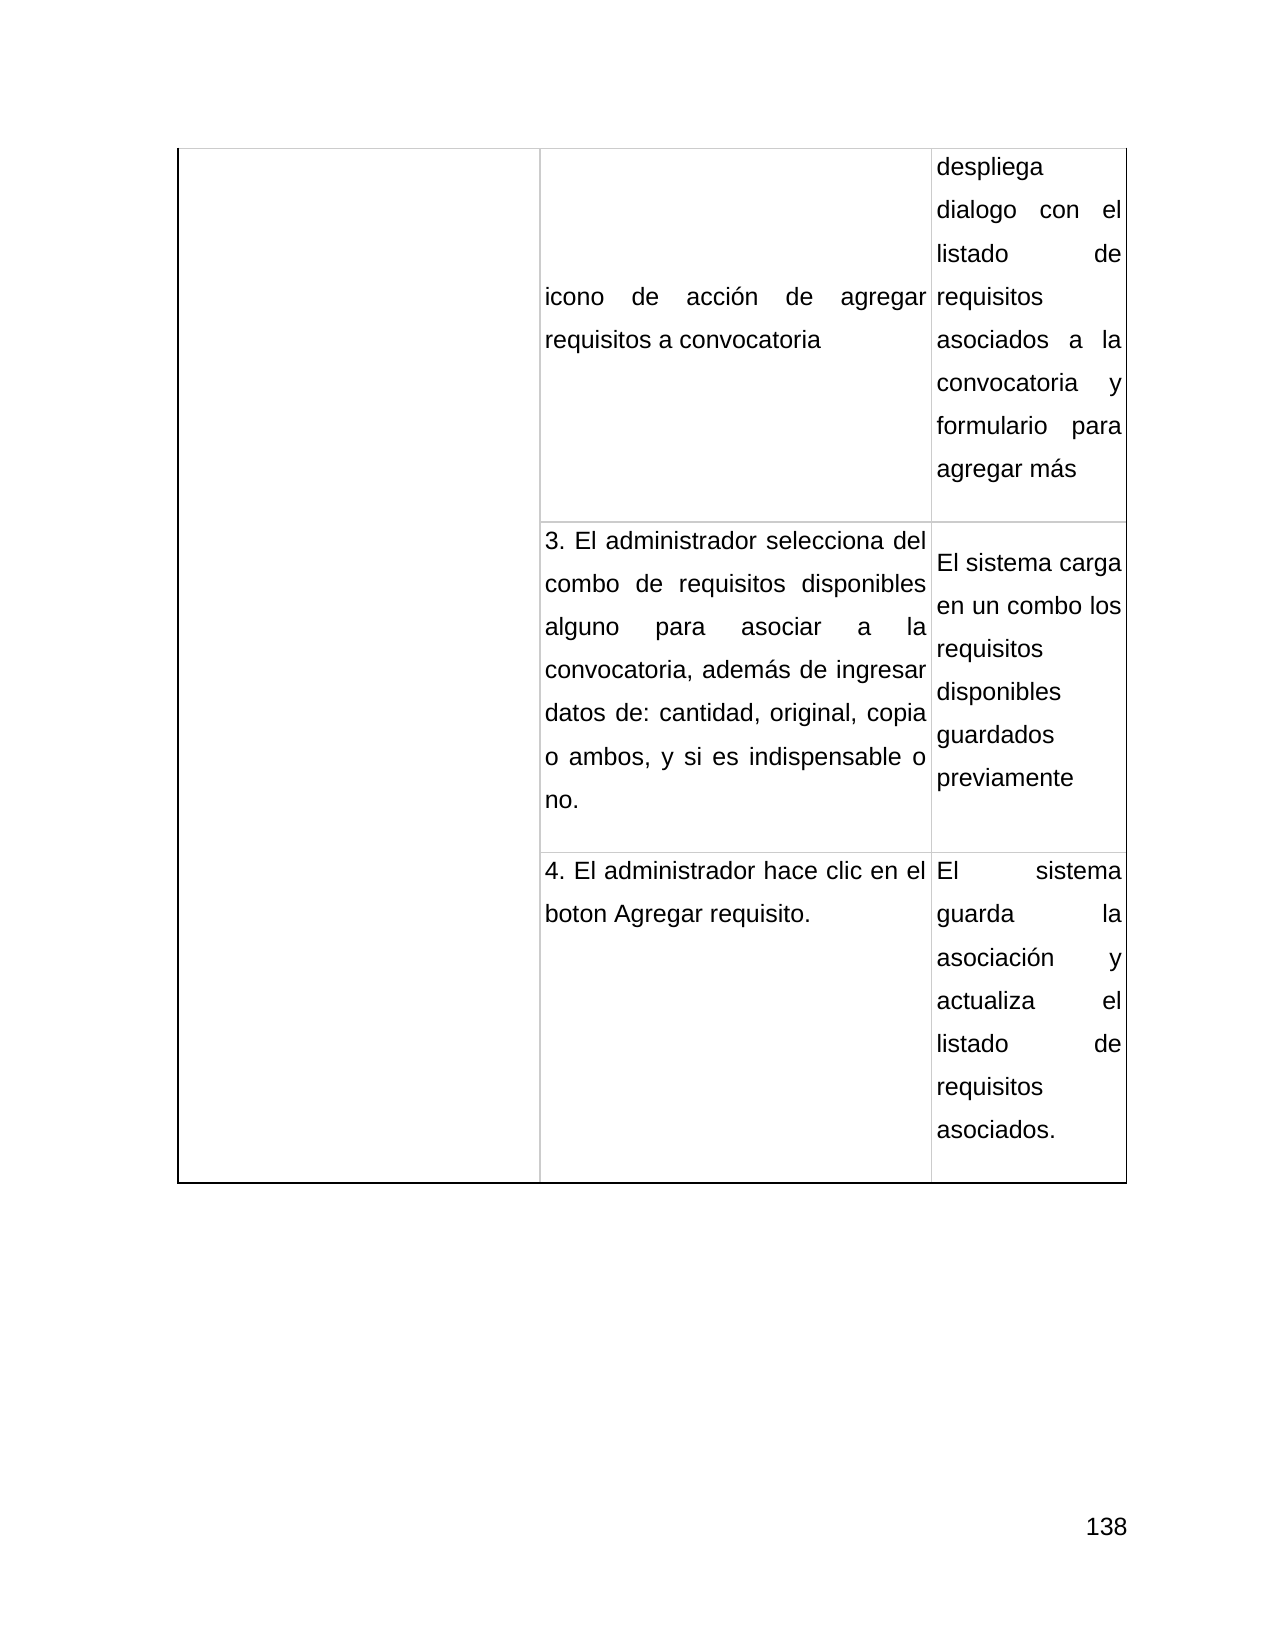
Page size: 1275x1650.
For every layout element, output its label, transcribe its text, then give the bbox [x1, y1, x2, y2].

table_cell El sistema carga en un combo los requisitos disponibles guardados previamente [932, 523, 1126, 852]
table_cell 4. El administrador hace clic en el boton Agregar requisito. [541, 853, 931, 1182]
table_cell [541, 149, 931, 521]
table_cell El sistema guarda la asociación y actualiza el listado de requisitos asociados. [932, 853, 1126, 1182]
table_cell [932, 149, 1126, 521]
table_cell 3. El administrador selecciona del combo de requisitos disponibles alguno para asociar a la convocatoria, además de ingresar datos de: cantidad, original, copia o ambos, y si es indispensable o no. [541, 523, 931, 852]
